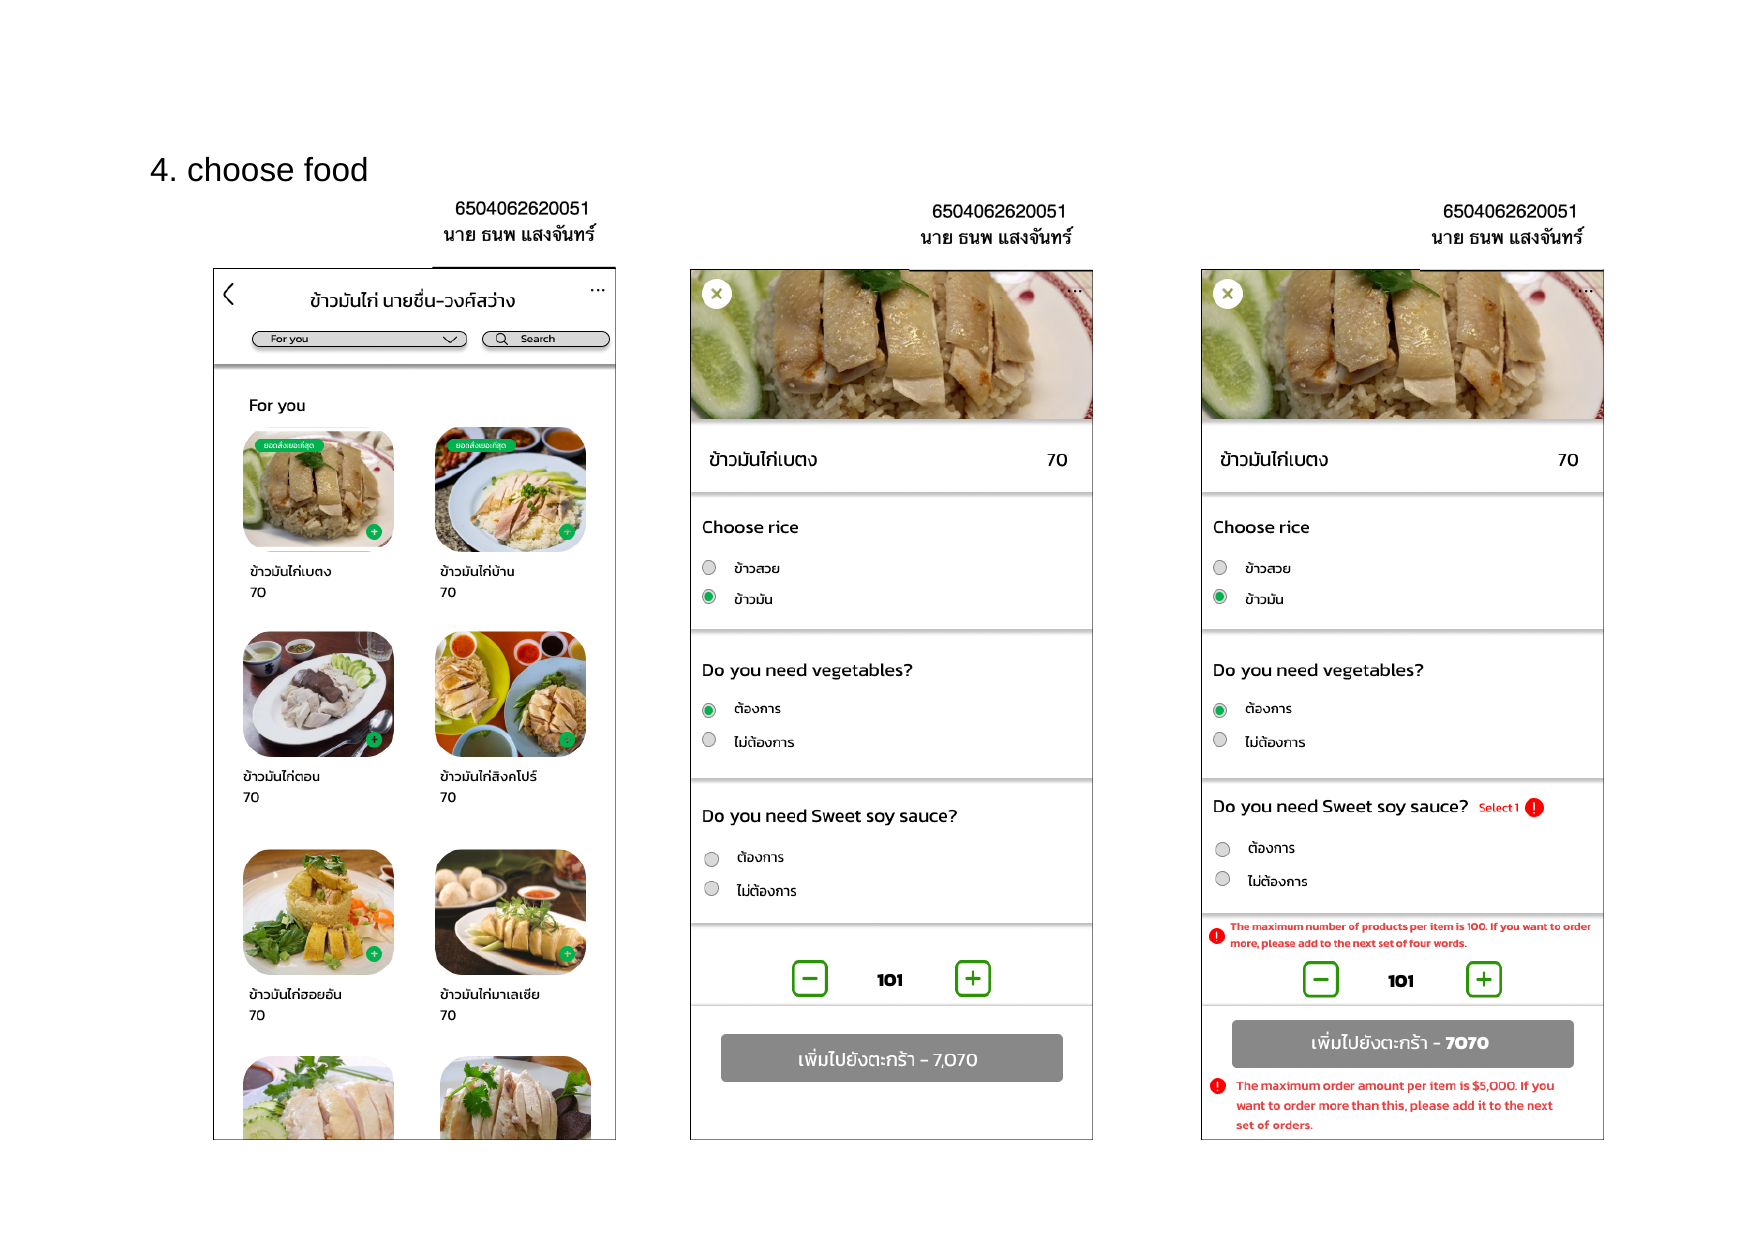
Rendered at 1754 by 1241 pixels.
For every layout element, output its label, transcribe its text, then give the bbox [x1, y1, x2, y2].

picture [213, 177, 616, 1140]
picture [690, 180, 1093, 1140]
picture [1201, 180, 1604, 1140]
subtitle 4. choose food [150, 150, 1604, 188]
